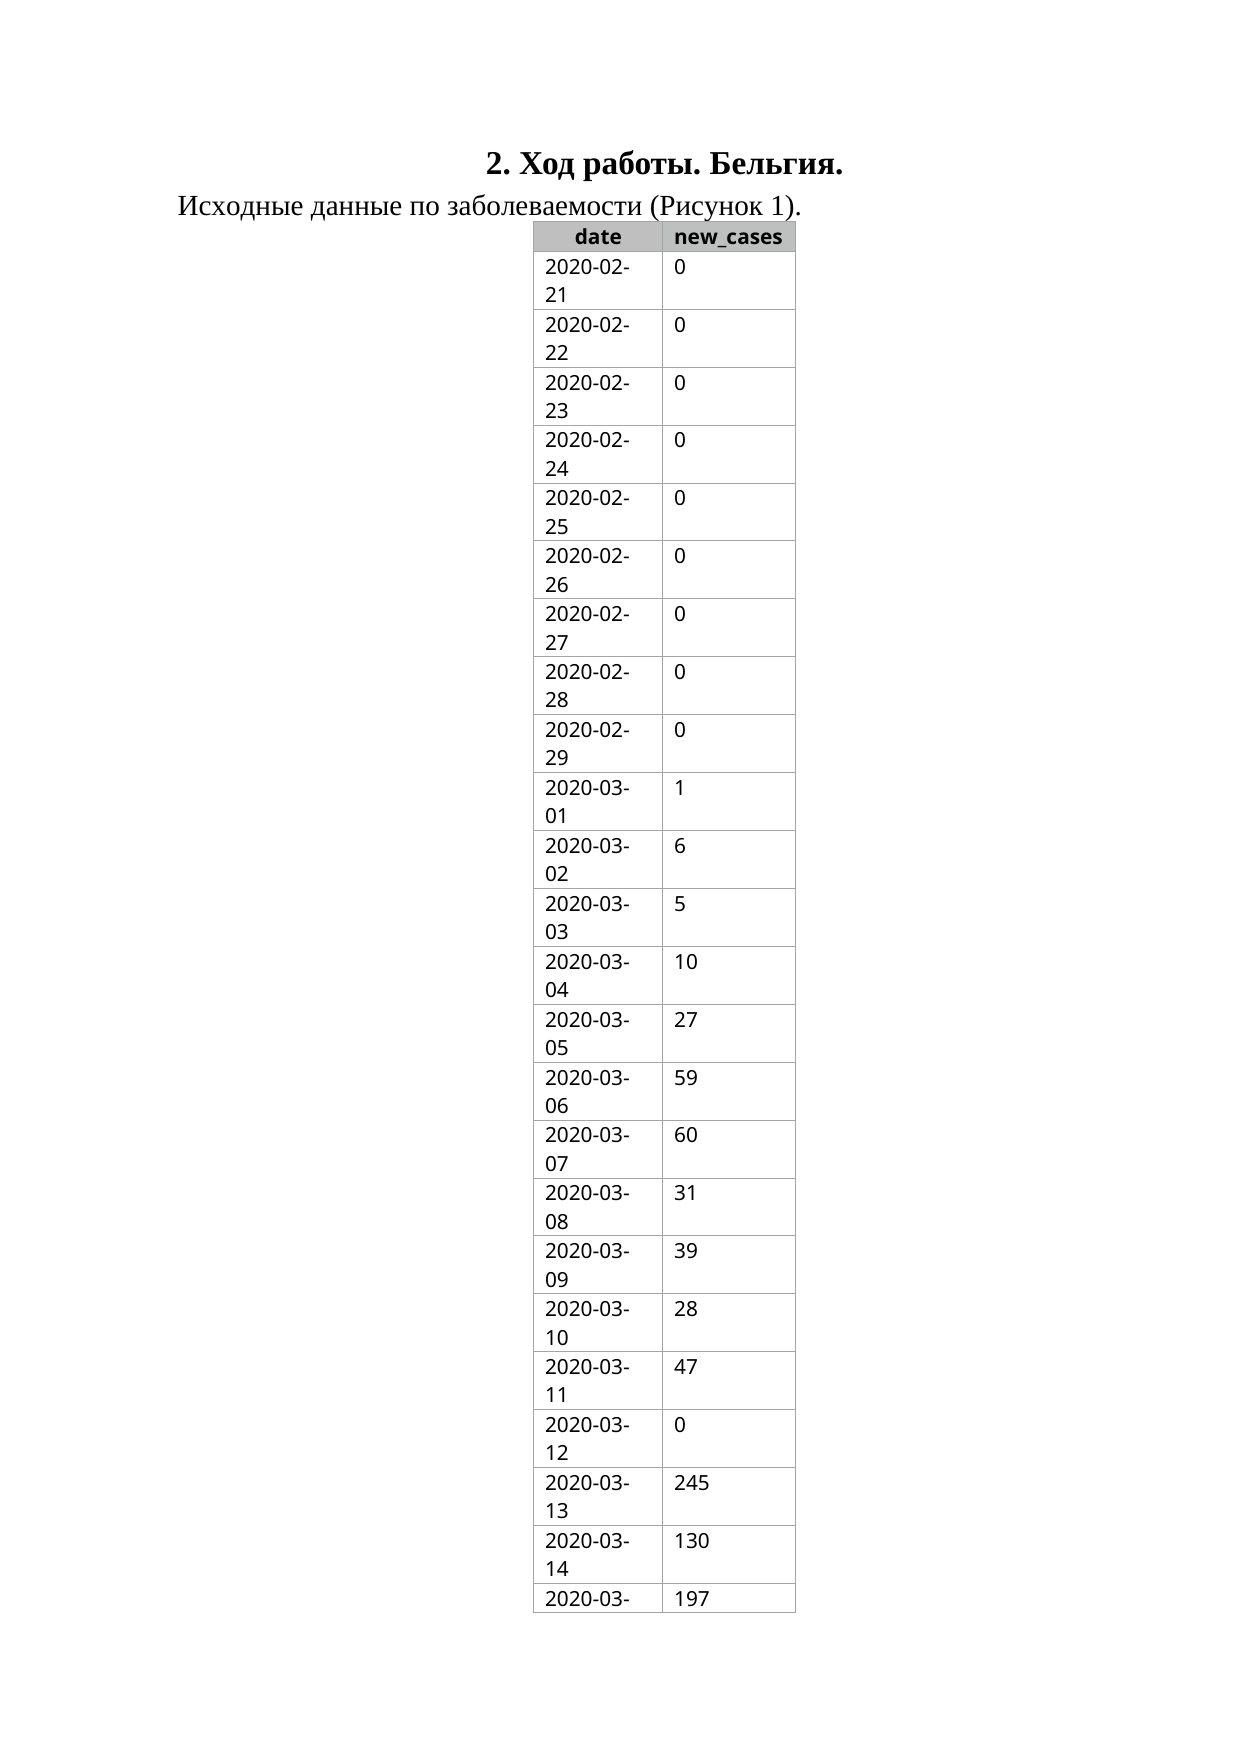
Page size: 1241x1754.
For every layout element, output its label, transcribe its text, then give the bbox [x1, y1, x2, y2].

table_cell 0 [663, 426, 795, 482]
table_cell 0 [663, 310, 795, 367]
table_cell 59 [663, 1063, 795, 1119]
table_cell 0 [663, 599, 795, 656]
table_cell 2020-03-15 [534, 1584, 662, 1612]
table_cell 2020-03-02 [534, 831, 662, 888]
table_cell 0 [663, 252, 795, 309]
table_cell 2020-03-07 [534, 1121, 662, 1177]
table_cell 0 [663, 484, 795, 540]
table_cell 0 [663, 1410, 795, 1467]
table_cell 2020-03-11 [534, 1352, 662, 1409]
table_cell 10 [663, 947, 795, 1004]
table_cell 0 [663, 715, 795, 772]
text Исходные данные по заболеваемости (Рисунок 1). [177, 188, 1152, 221]
table_cell 2020-02-21 [534, 252, 662, 309]
table_cell 0 [663, 657, 795, 714]
table_cell 2020-02-24 [534, 426, 662, 482]
table_cell 27 [663, 1005, 795, 1062]
table_cell 2020-02-22 [534, 310, 662, 367]
table_cell 2020-03-01 [534, 773, 662, 830]
table_cell 0 [663, 368, 795, 424]
table_cell 2020-03-09 [534, 1236, 662, 1293]
table_cell 2020-03-08 [534, 1179, 662, 1235]
table_cell 2020-03-05 [534, 1005, 662, 1062]
table_cell 2020-03-14 [534, 1526, 662, 1583]
table_cell 2020-03-06 [534, 1063, 662, 1119]
table_cell 6 [663, 831, 795, 888]
table_cell 2020-03-12 [534, 1410, 662, 1467]
table_cell 28 [663, 1294, 795, 1351]
table_cell 5 [663, 889, 795, 946]
table_cell 2020-02-23 [534, 368, 662, 424]
table_cell 2020-02-28 [534, 657, 662, 714]
table_cell 245 [663, 1468, 795, 1525]
table_cell 130 [663, 1526, 795, 1583]
table_cell 2020-02-26 [534, 541, 662, 598]
table_cell 1 [663, 773, 795, 830]
table_cell 2020-03-13 [534, 1468, 662, 1525]
table_cell 2020-02-29 [534, 715, 662, 772]
table_cell 2020-03-03 [534, 889, 662, 946]
table_cell 60 [663, 1121, 795, 1177]
table_header date [534, 222, 662, 251]
table_cell 39 [663, 1236, 795, 1293]
table_cell 47 [663, 1352, 795, 1409]
table_cell 2020-03-10 [534, 1294, 662, 1351]
table_cell 31 [663, 1179, 795, 1235]
table_cell 2020-02-27 [534, 599, 662, 656]
table_cell 2020-02-25 [534, 484, 662, 540]
table_header new_cases [663, 222, 795, 251]
table_cell 197 [663, 1584, 795, 1612]
subtitle 2. Ход работы. Бельгия. [177, 143, 1152, 181]
table_cell 0 [663, 541, 795, 598]
table_cell 2020-03-04 [534, 947, 662, 1004]
